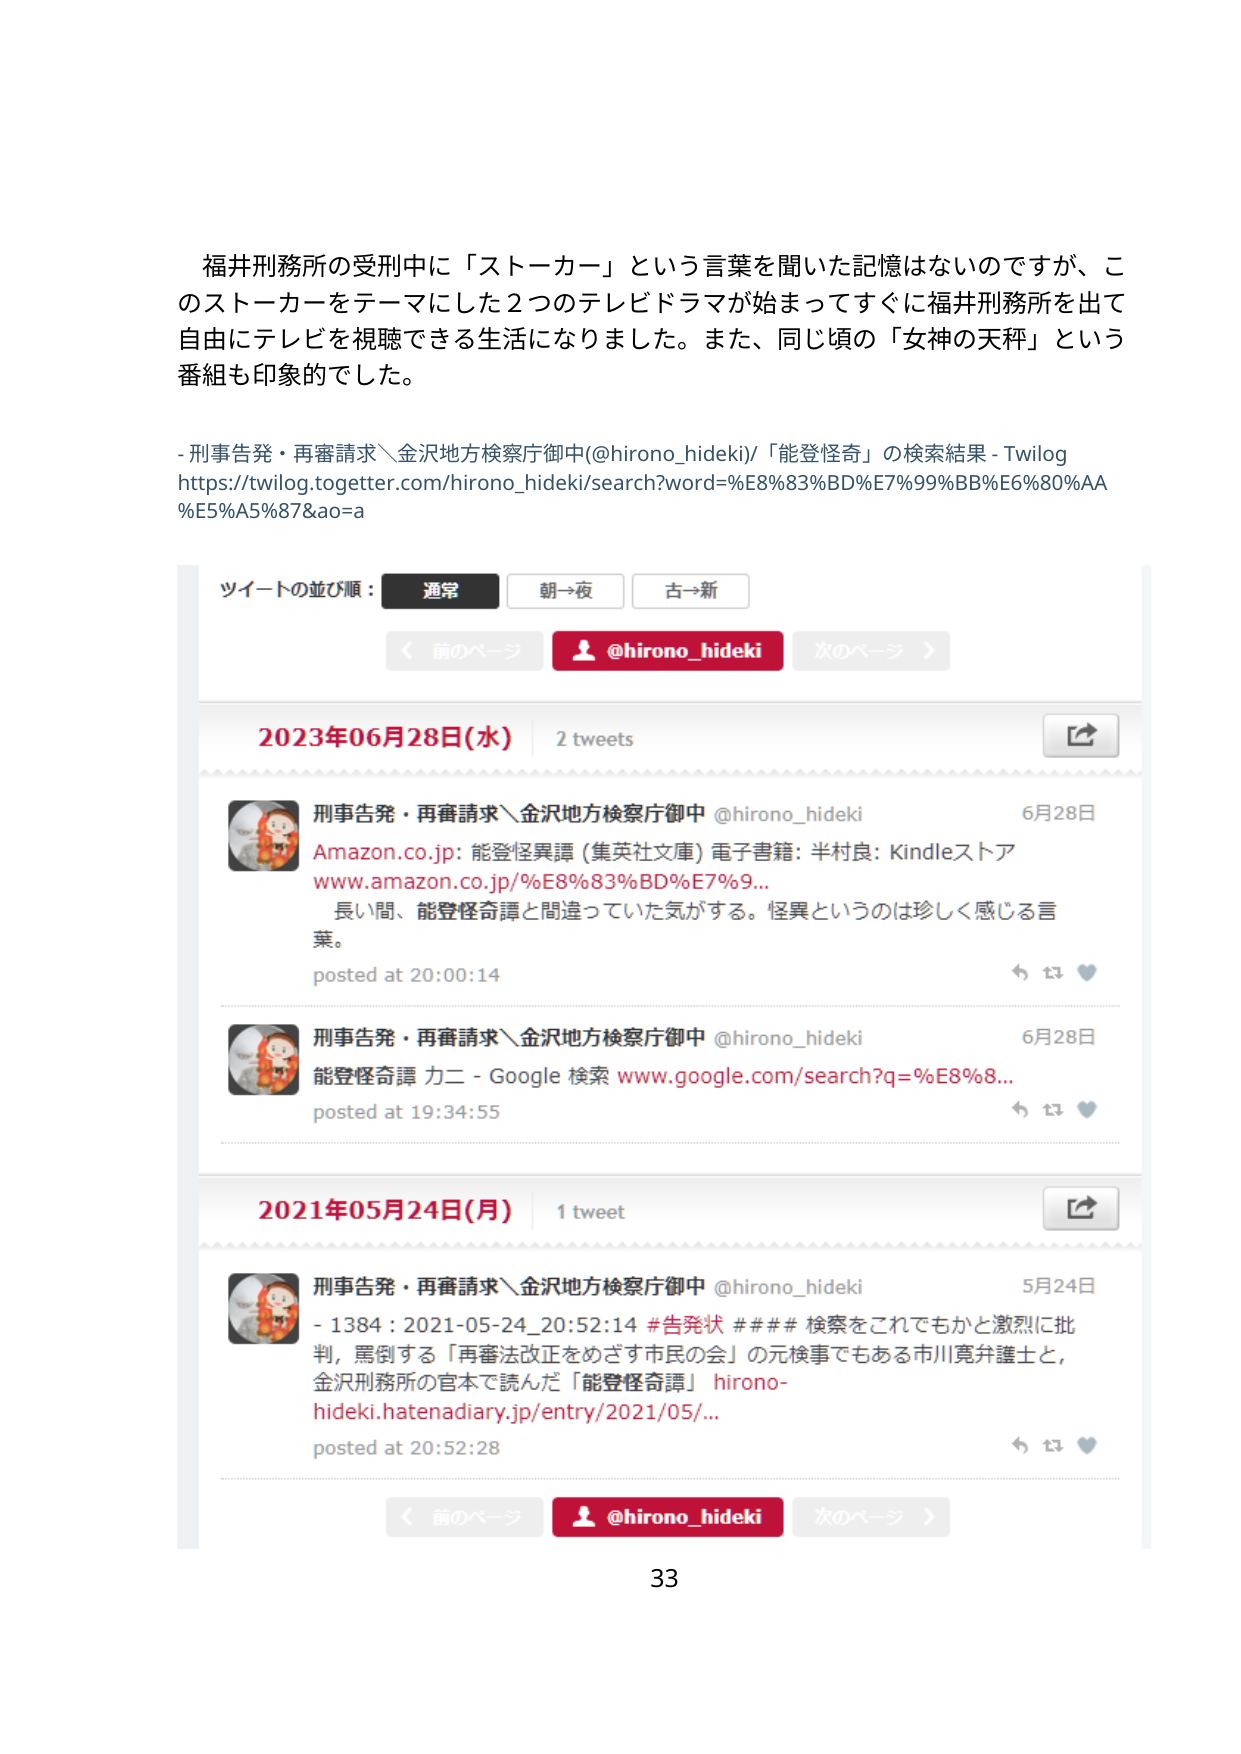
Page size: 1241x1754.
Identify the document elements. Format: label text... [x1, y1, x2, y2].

text 福井刑務所の受刑中に「ストーカー」という言葉を聞いた記憶はないのですが、このストーカーをテーマにした２つのテレビドラマが始まってすぐに福井刑務所を出て自由にテレビを視聴できる生活になりました。また、同じ頃の「女神の天秤」という番組も印象的でした。 [177, 247, 1152, 392]
text - 刑事告発・再審請求＼金沢地方検察庁御中(@hirono_hideki)/「能登怪奇」の検索結果 - Twilog https://twilog.togetter.com/hirono_hideki/search?word=%E8%83%BD%E7%99%BB%E6%80%AA%E5%A5%87&ao=a [177, 438, 1152, 525]
picture [177, 565, 1152, 1549]
